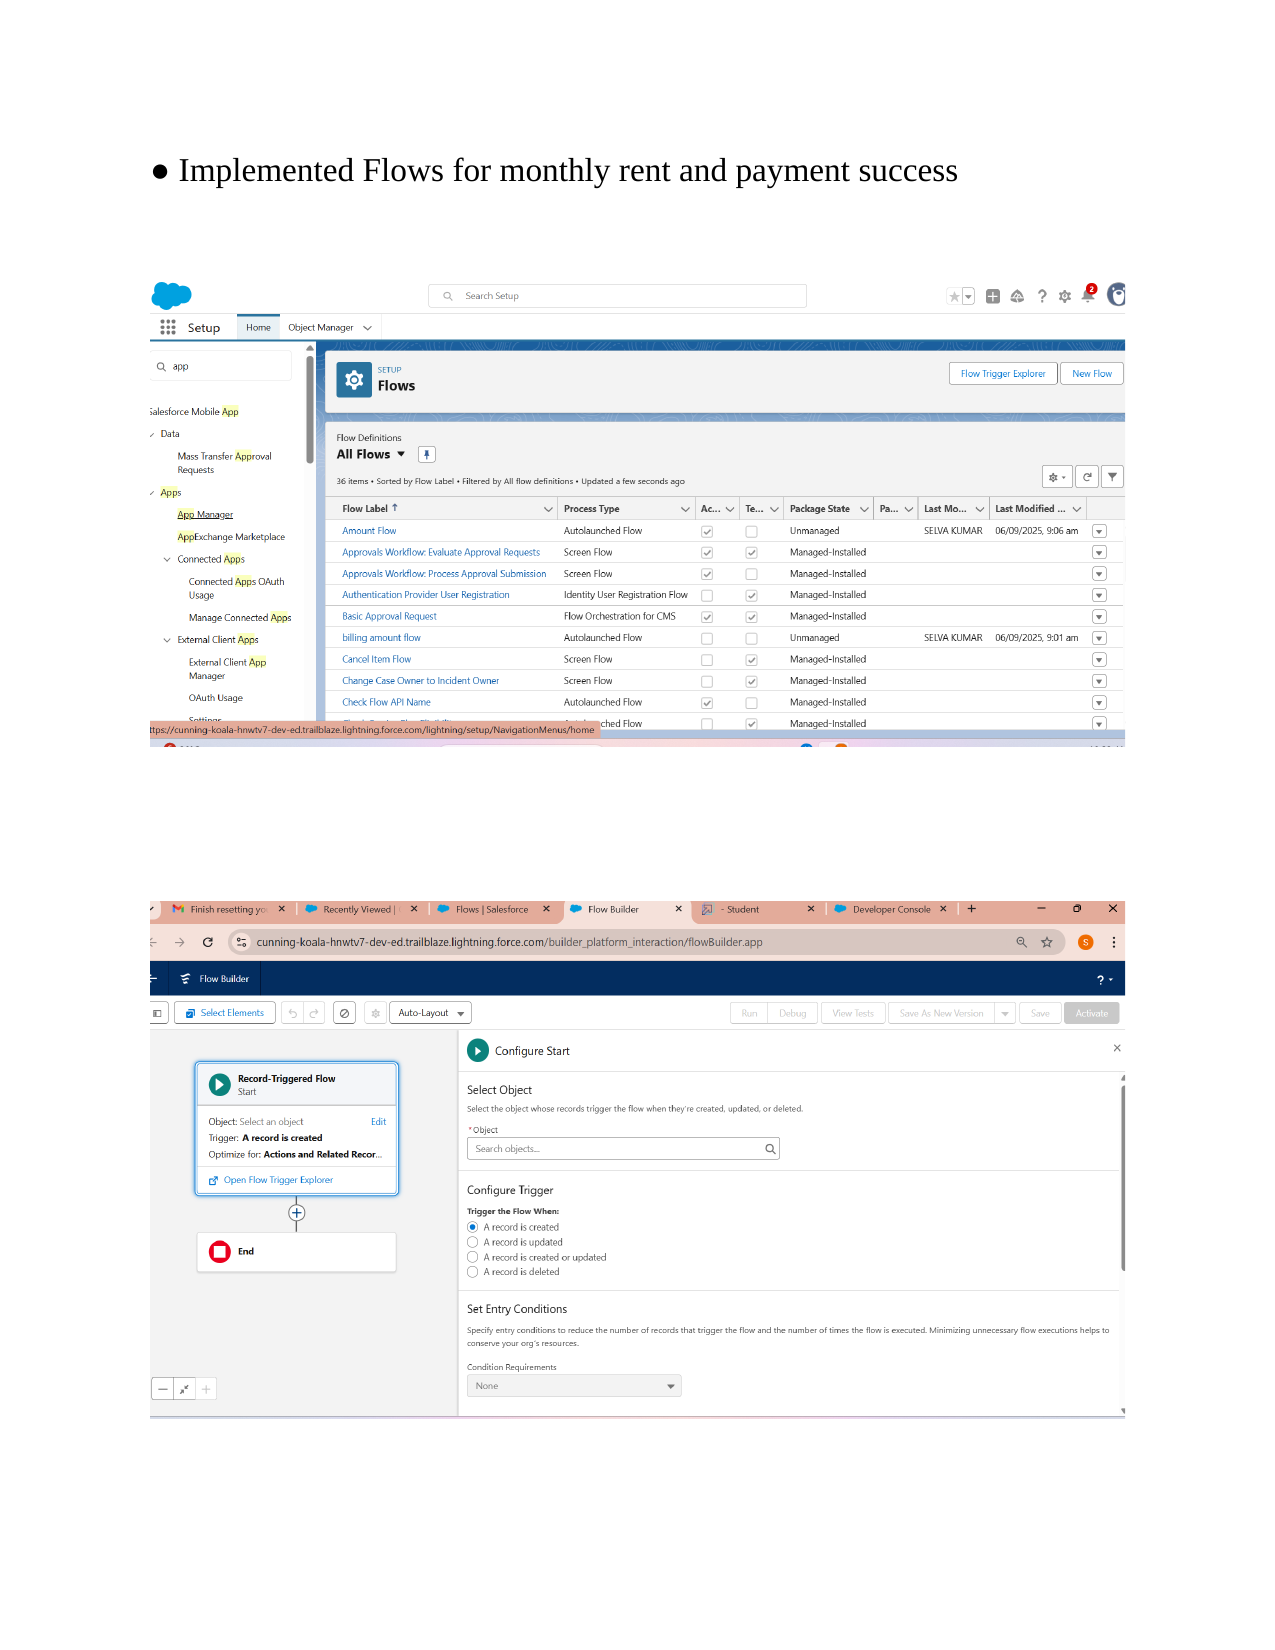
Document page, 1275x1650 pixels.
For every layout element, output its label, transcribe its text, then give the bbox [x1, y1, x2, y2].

text ● Implemented Flows for monthly rent and payment success [150, 150, 1125, 188]
picture [150, 901, 1125, 1419]
picture [150, 279, 1125, 747]
